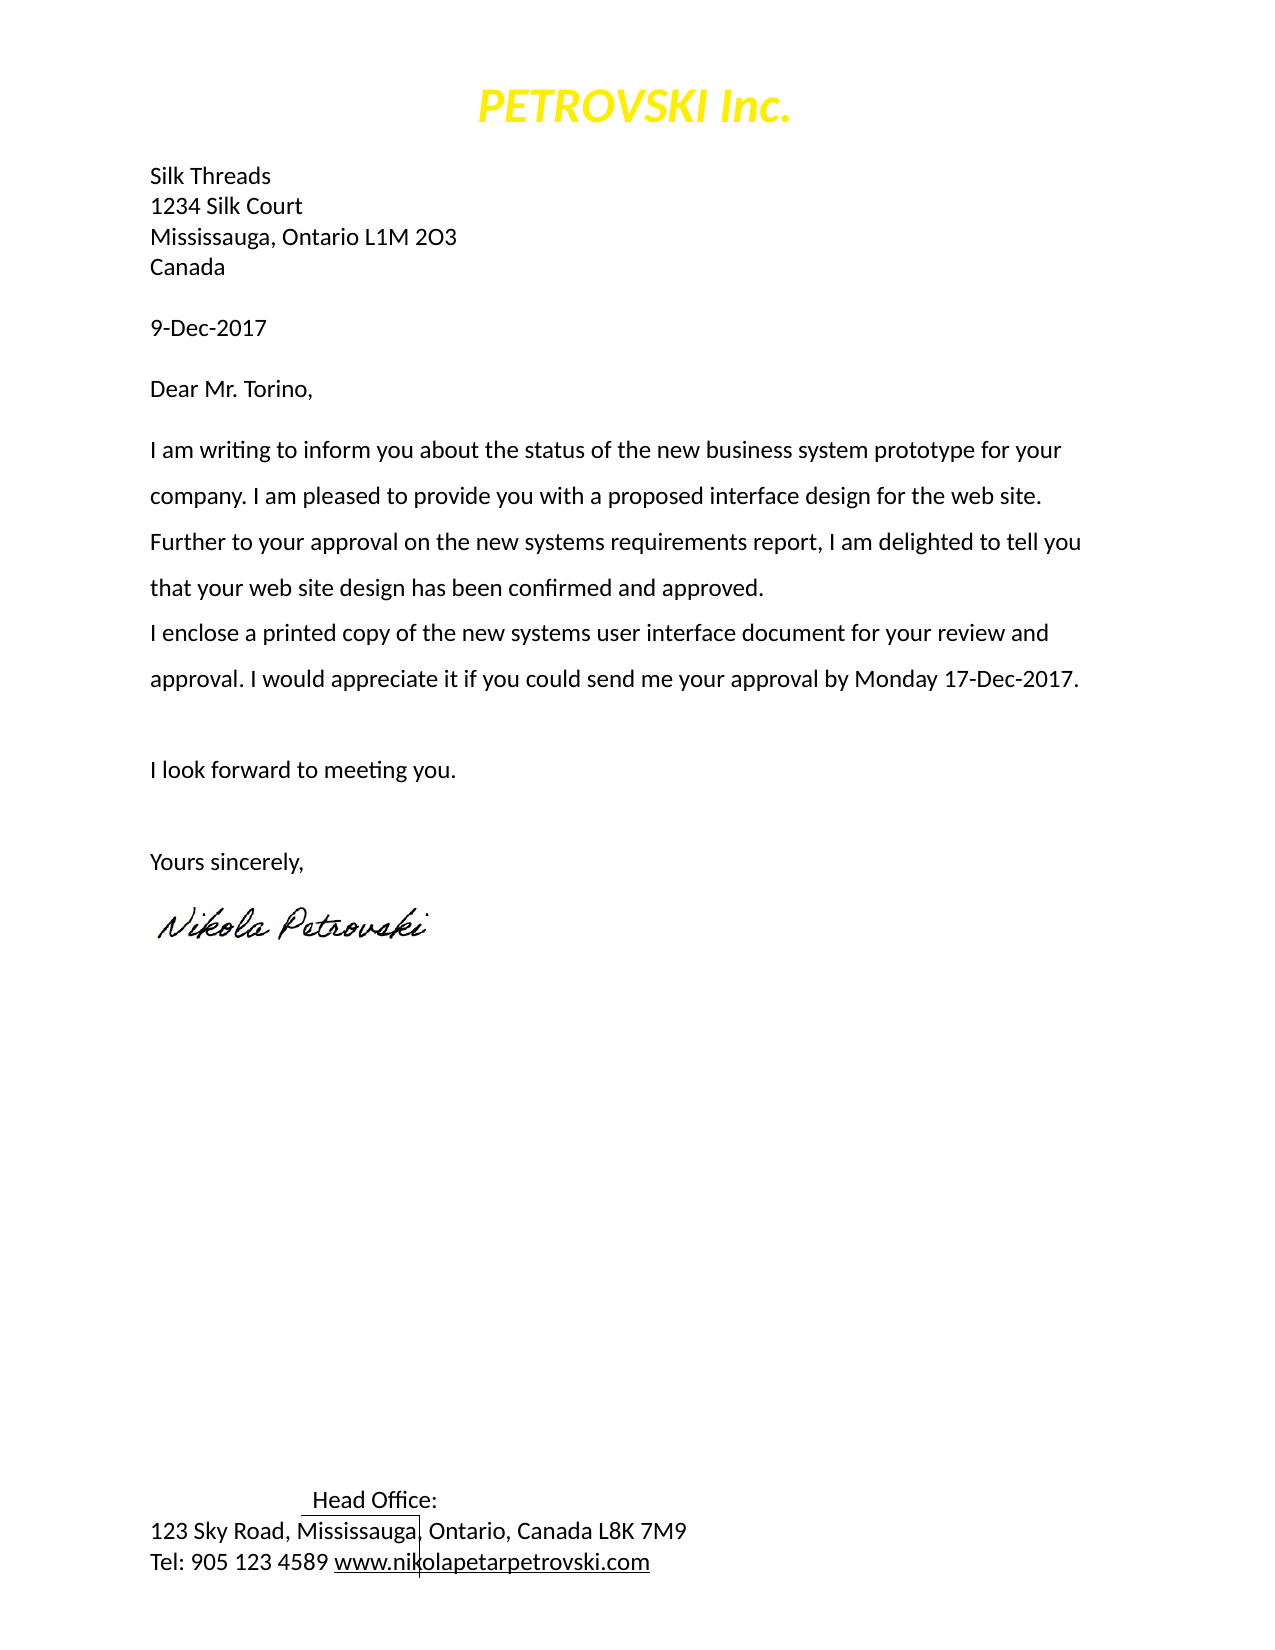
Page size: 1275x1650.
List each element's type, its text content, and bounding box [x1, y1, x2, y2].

title Yours sincerely, [150, 846, 1125, 877]
title Further to your approval on the new systems requirements report, I am delighted to tell you that your web site design has been confirmed and approved. [150, 526, 1125, 602]
title 9-Dec-2017 [150, 312, 1125, 343]
title Dear Mr. Torino, [150, 373, 1125, 404]
title Canada [150, 251, 1125, 282]
title I look forward to meeting you. [150, 754, 1125, 785]
title 1234 Silk Court [150, 190, 1125, 221]
title Silk Threads [150, 160, 1125, 190]
title I am writing to inform you about the status of the new business system prototype for your company. I am pleased to provide you with a proposed interface design for the web site. [150, 434, 1125, 511]
title Mississauga, Ontario L1M 2O3 [150, 221, 1125, 251]
title I enclose a printed copy of the new systems user interface document for your review and approval. I would appreciate it if you could send me your approval by Monday 17-Dec-2017. [150, 617, 1125, 694]
